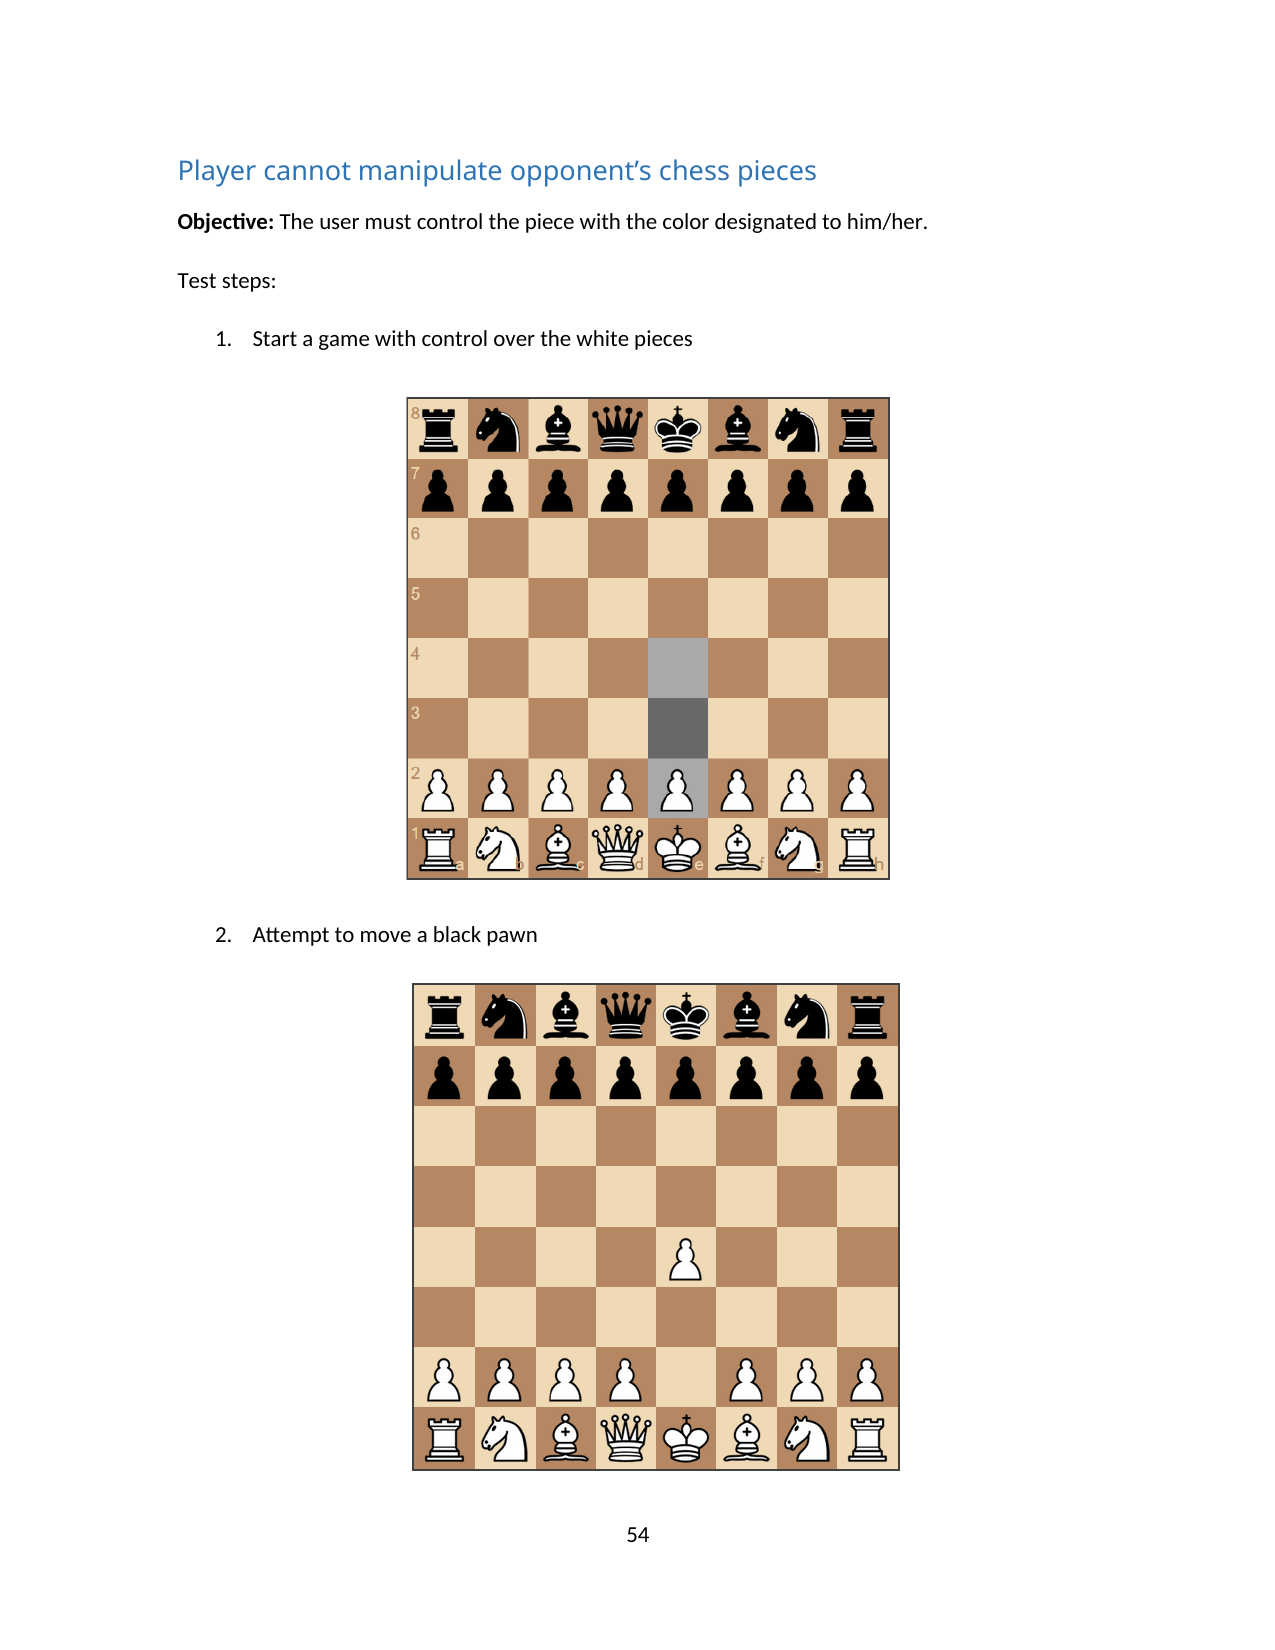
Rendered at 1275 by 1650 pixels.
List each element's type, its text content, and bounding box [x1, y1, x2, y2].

list Start a game with control over the white pieces [215, 324, 1098, 352]
picture [381, 383, 894, 890]
text Test steps: [177, 266, 1098, 294]
picture [409, 978, 904, 1473]
text Objective: The user must control the piece with the color designated to him/her. [177, 207, 1098, 235]
subtitle Player cannot manipulate opponent’s chess pieces [177, 152, 1098, 189]
list Attempt to move a black pawn [215, 920, 1098, 948]
